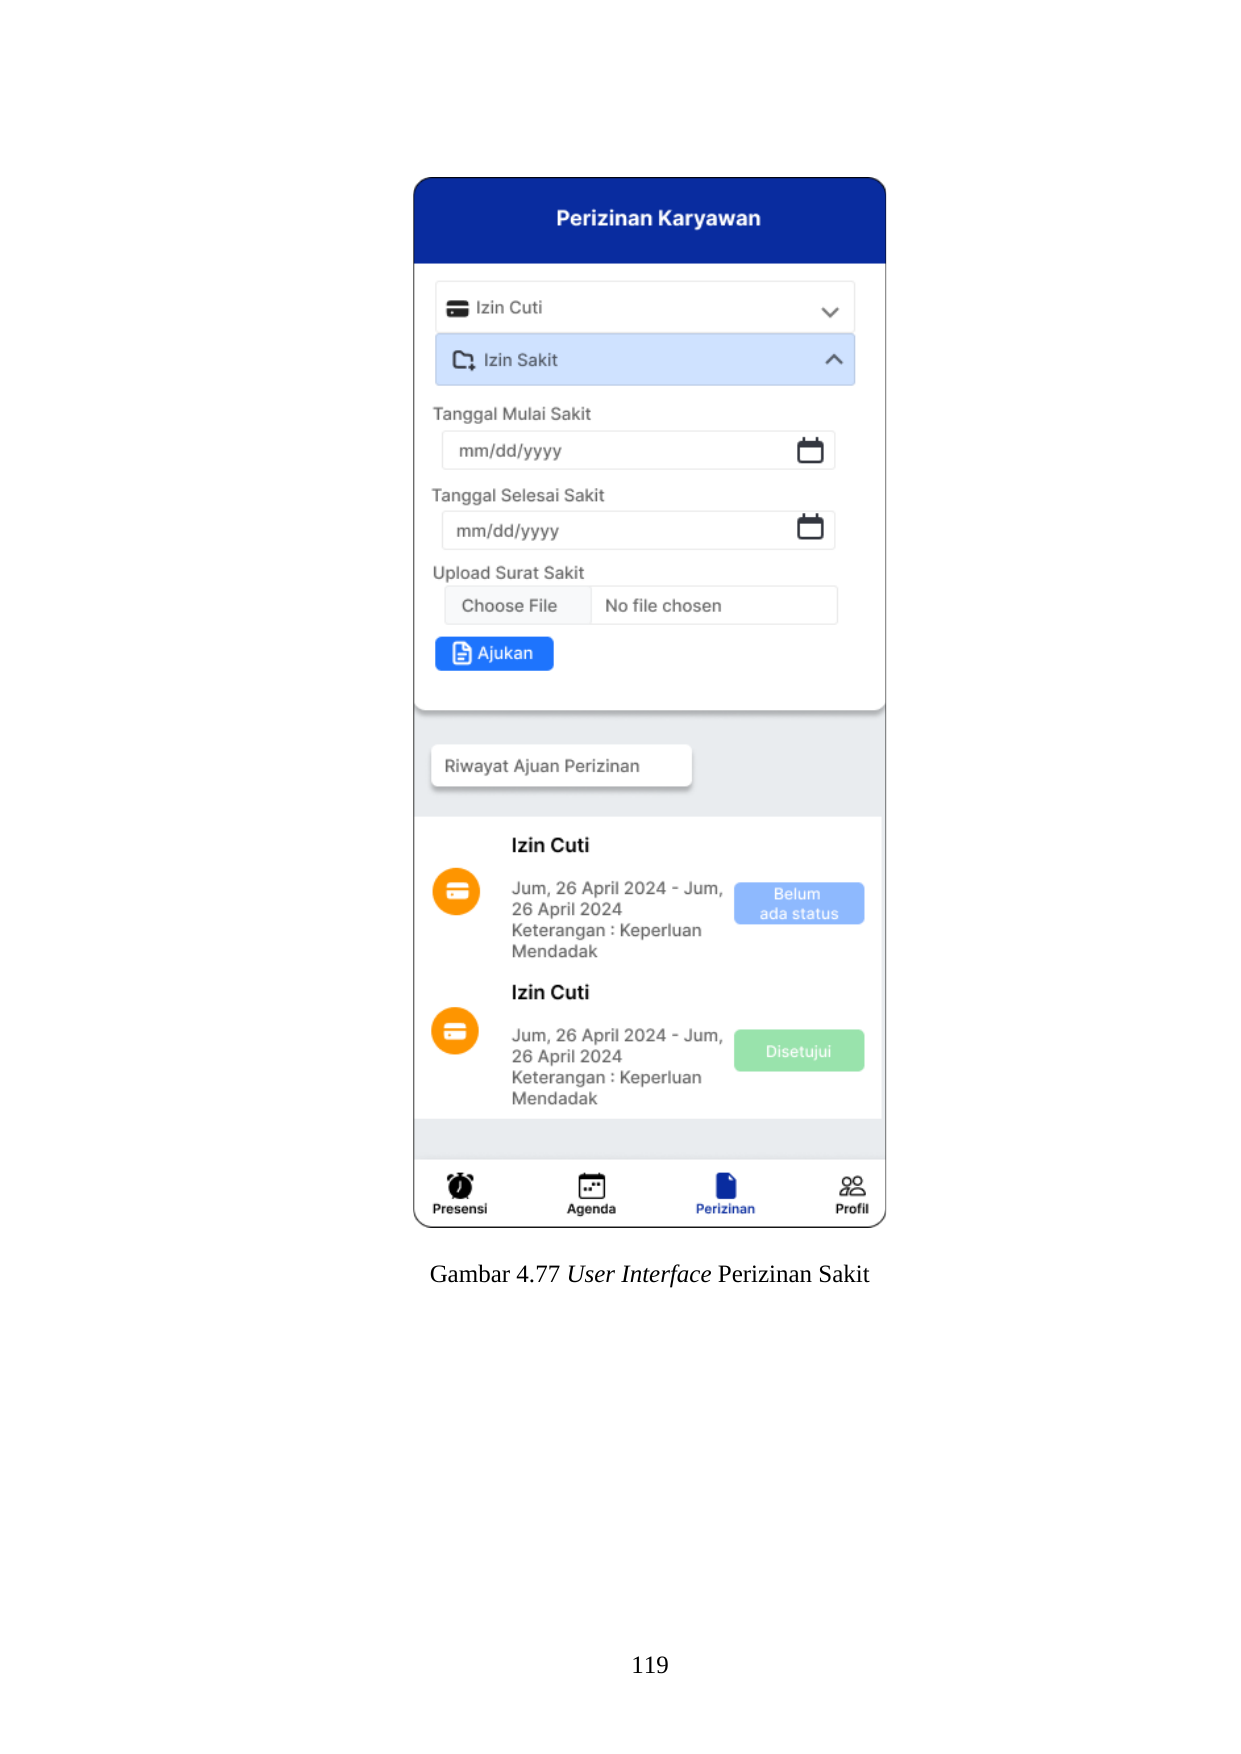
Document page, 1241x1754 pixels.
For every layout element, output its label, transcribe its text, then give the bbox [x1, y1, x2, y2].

picture [413, 177, 887, 1228]
text Gambar 4.77 User Interface Perizinan Sakit [236, 1259, 1063, 1288]
